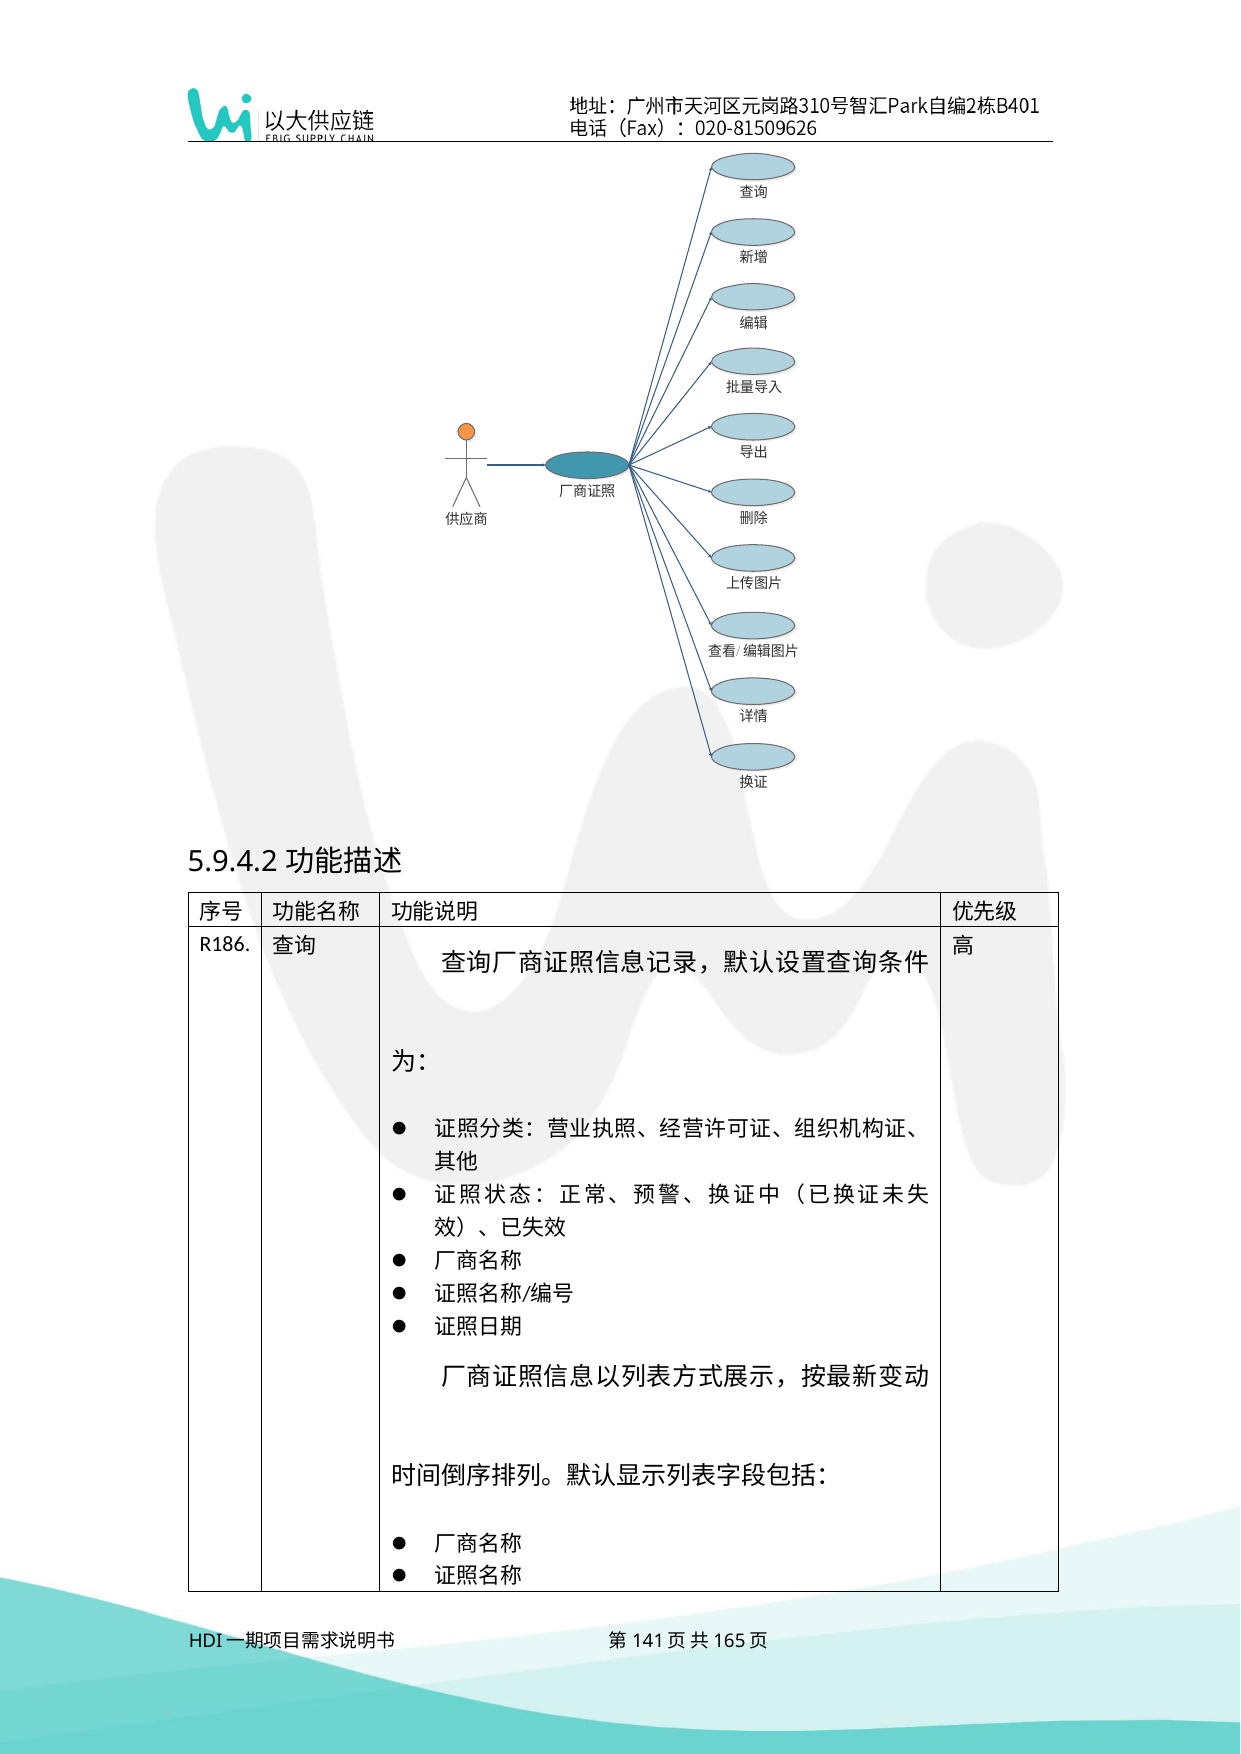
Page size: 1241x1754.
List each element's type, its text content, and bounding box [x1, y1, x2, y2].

text 功能描述 [187, 826, 1053, 892]
table_cell [189, 927, 261, 1591]
table_cell 查询 [262, 927, 379, 1591]
table_header 功能说明 [380, 893, 940, 926]
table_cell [380, 927, 940, 1591]
table_header 优先级 [941, 893, 1058, 926]
table_cell 高 [941, 927, 1058, 1591]
table_header 序号 [189, 893, 261, 926]
picture [0, 0, 1241, 1754]
table_header 功能名称 [262, 893, 379, 926]
